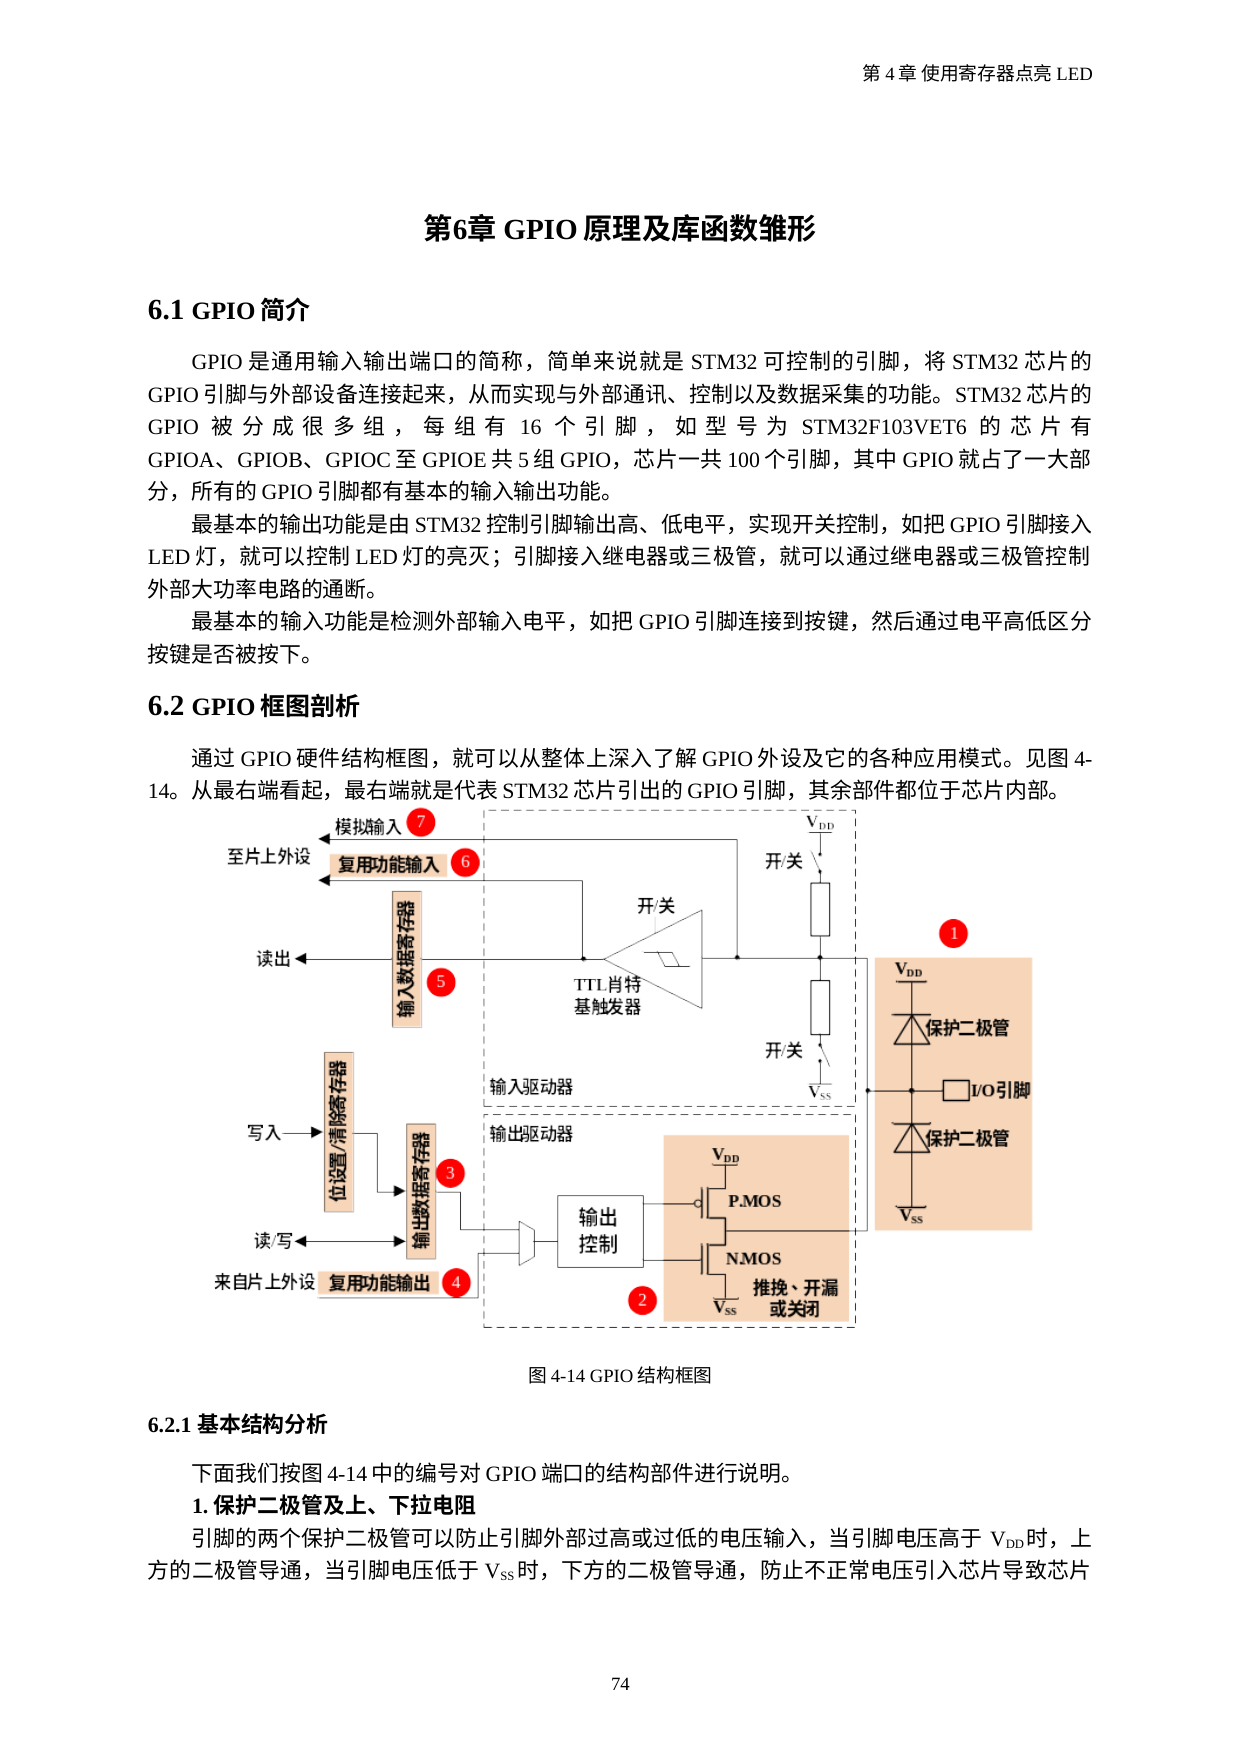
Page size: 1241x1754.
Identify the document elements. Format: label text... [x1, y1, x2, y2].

text 最基本的输入功能是检测外部输入电平，如把GPIO引脚连接到按键，然后通过电平高低区分按键是否被按下。 [148, 604, 1092, 669]
subtitle GPIO原理及库函数雏形 [148, 194, 1092, 259]
text 图4-14 GPIO结构框图 [148, 1358, 1092, 1390]
subtitle GPIO框图剖析 [148, 672, 1092, 737]
subtitle 基本结构分析 [148, 1407, 1092, 1439]
subtitle GPIO简介 [148, 276, 1092, 341]
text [148, 1520, 1092, 1585]
list 保护二极管及上、下拉电阻 [148, 1488, 1092, 1520]
text 通过GPIO硬件结构框图，就可以从整体上深入了解GPIO外设及它的各种应用模式。见图4-14。从最右端看起，最右端就是代表STM32芯片引出的GPIO引脚，其余部件都位于芯片内部。 [148, 740, 1092, 805]
text GPIO是通用输入输出端口的简称，简单来说就是STM32可控制的引脚，将STM32芯片的GPIO引脚与外部设备连接起来，从而实现与外部通讯、控制以及数据采集的功能。STM32芯片的GPIO被分成很多组，每组有16个引脚，如型号为STM32F103VET6的芯片有GPIOA、GPIOB、GPIOC至GPIOE共5组GPIO，芯片一共100个引脚，其中GPIO就占了一大部分，所有的GPIO引脚都有基本的输入输出功能。 [148, 344, 1092, 506]
text 最基本的输出功能是由STM32控制引脚输出高、低电平，实现开关控制，如把GPIO引脚接入LED灯，就可以控制LED灯的亮灭；引脚接入继电器或三极管，就可以通过继电器或三极管控制外部大功率电路的通断。 [148, 506, 1092, 604]
text 下面我们按图4-14中的编号对GPIO端口的结构部件进行说明。 [148, 1455, 1092, 1488]
